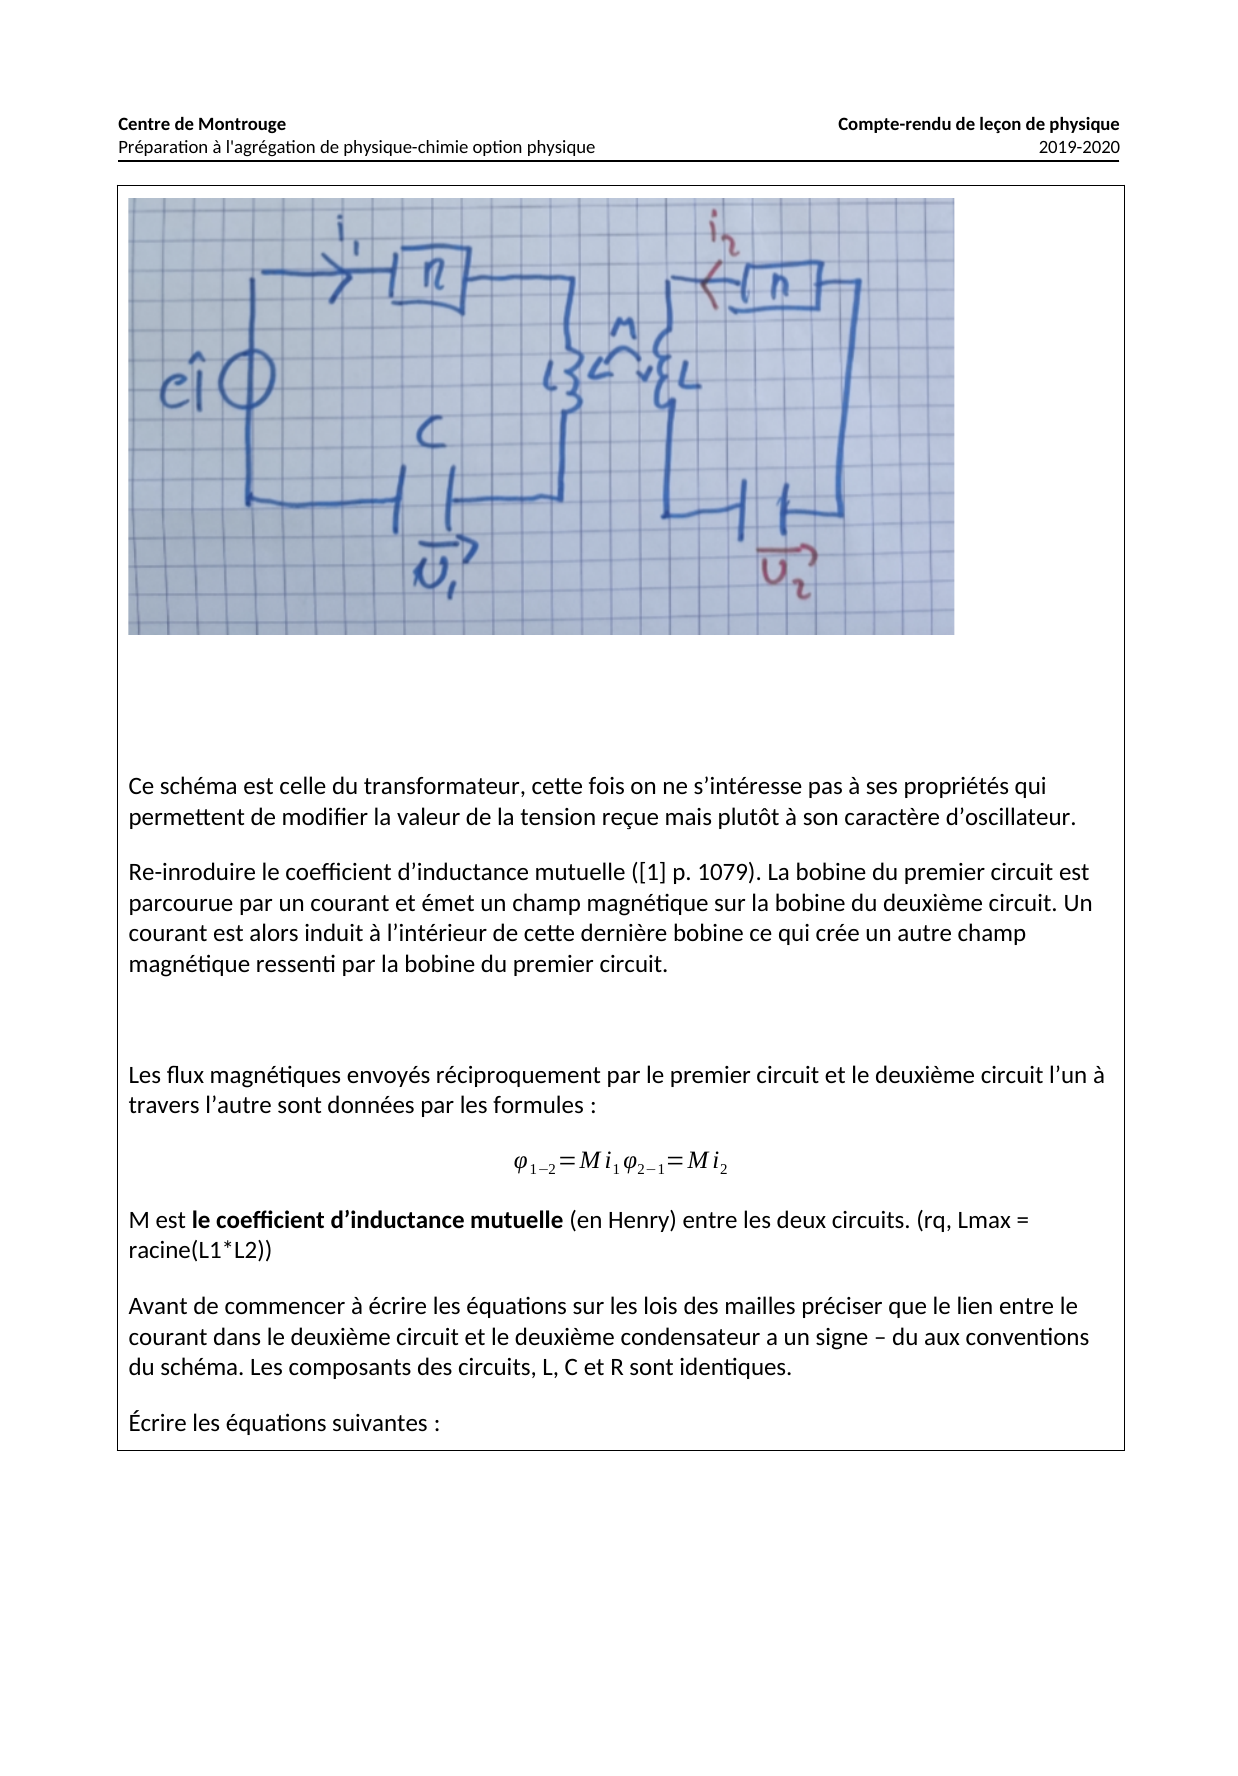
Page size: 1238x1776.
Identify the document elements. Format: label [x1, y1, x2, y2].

picture [128, 198, 955, 635]
table_cell [118, 186, 1124, 1450]
